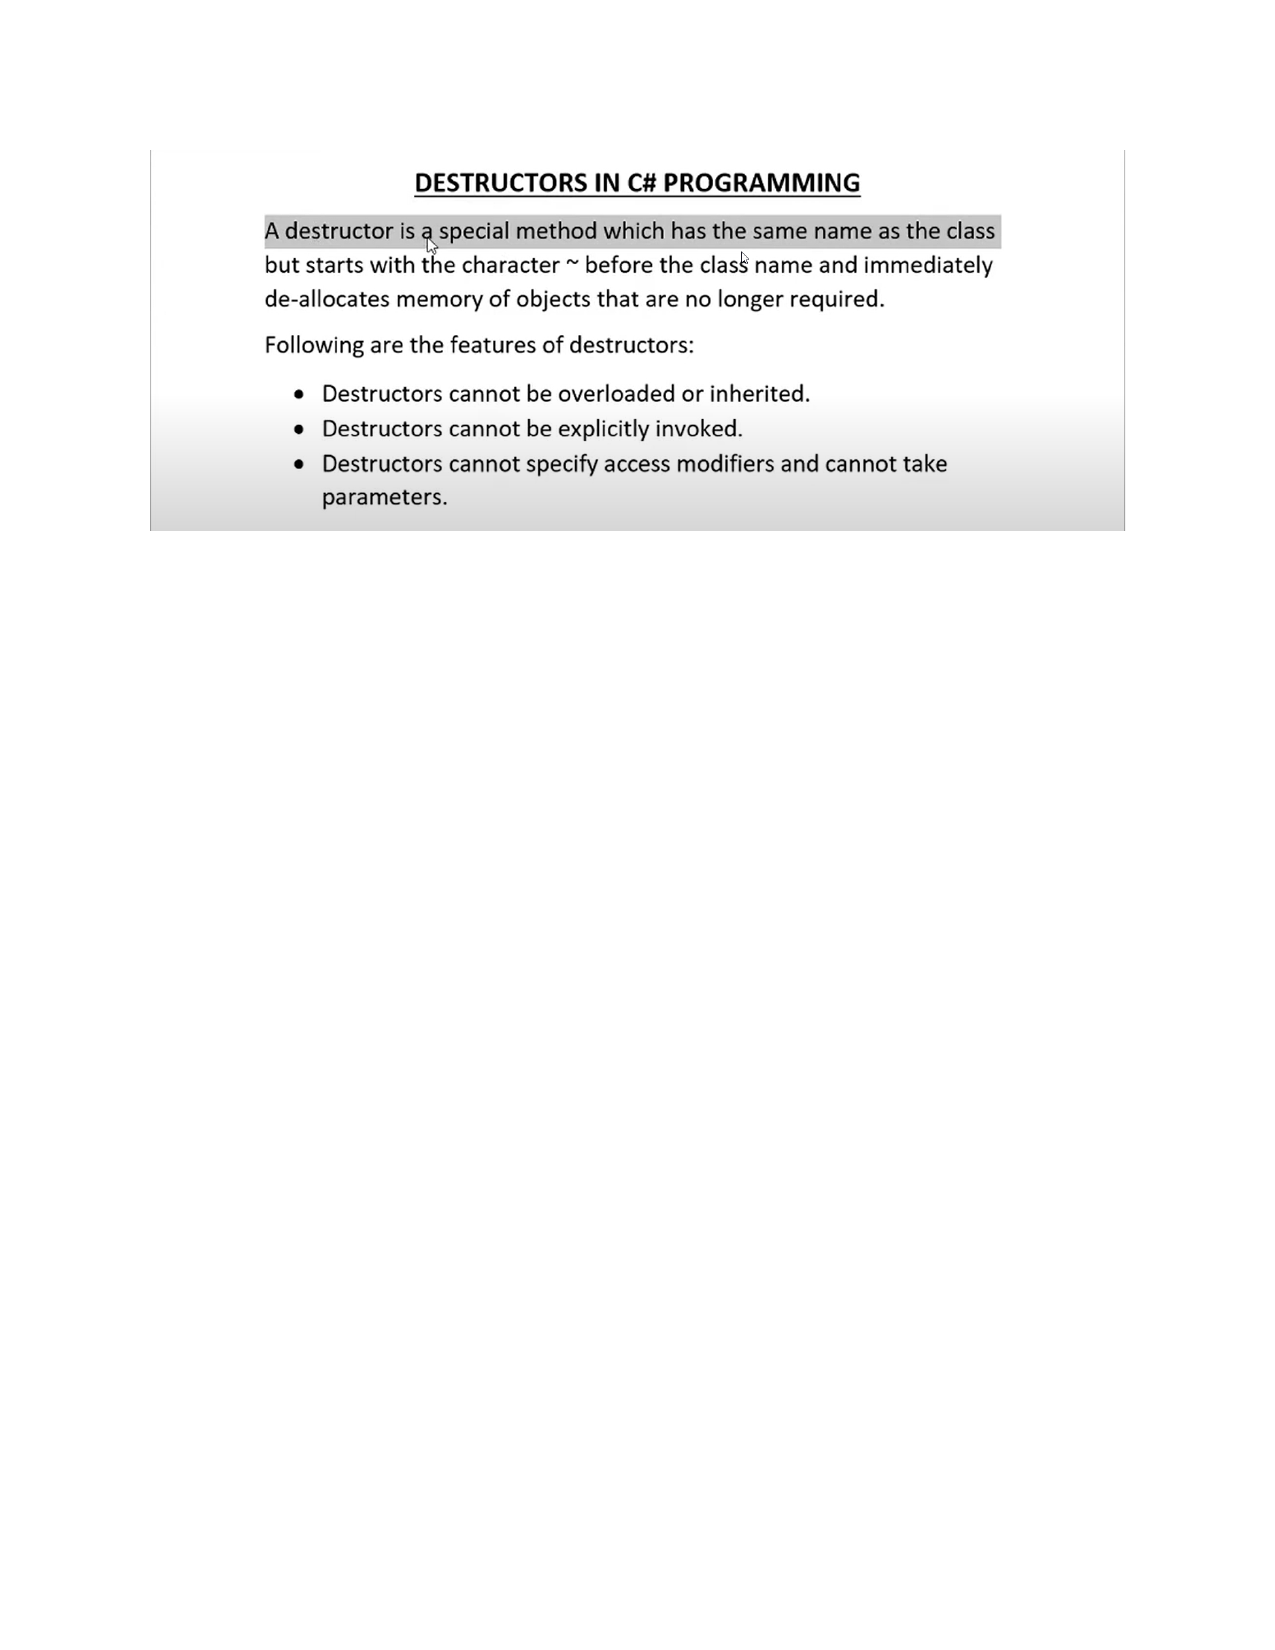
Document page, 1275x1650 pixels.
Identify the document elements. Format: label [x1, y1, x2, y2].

picture [150, 150, 1125, 531]
